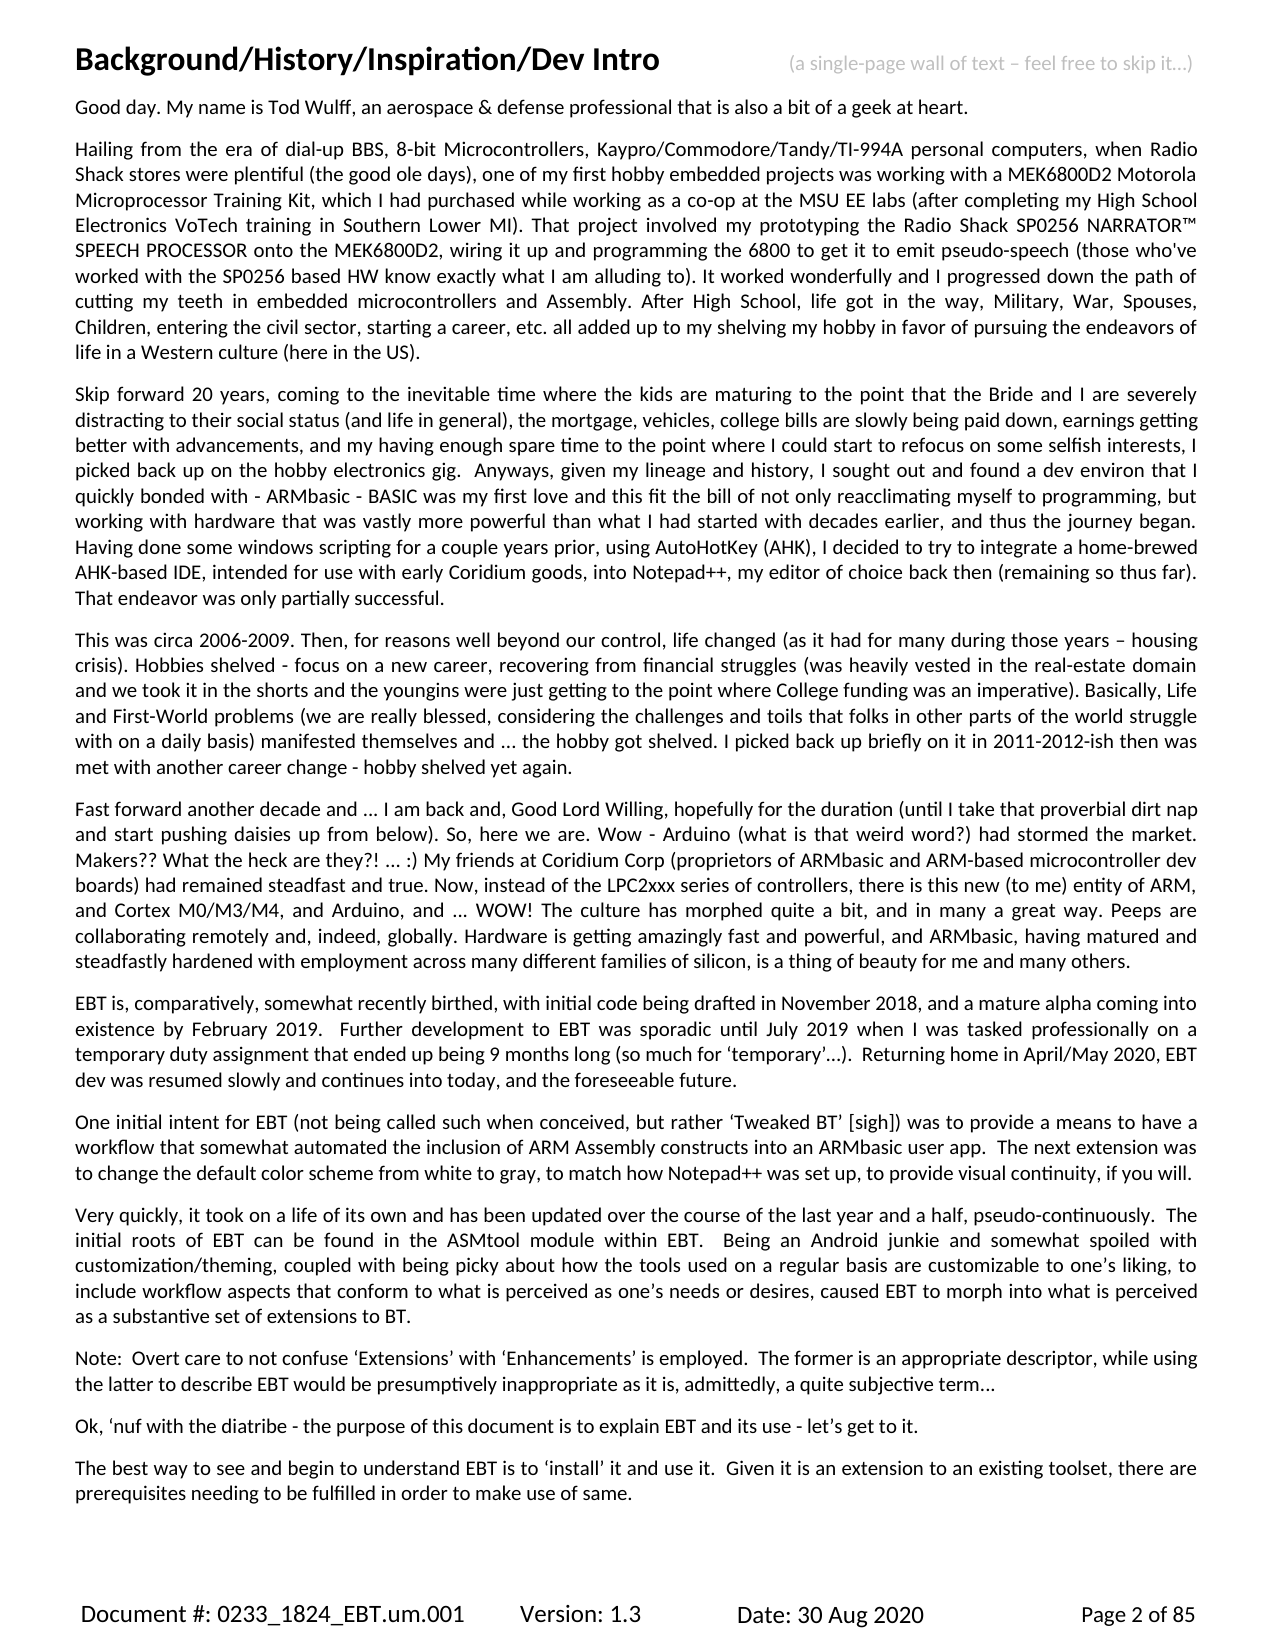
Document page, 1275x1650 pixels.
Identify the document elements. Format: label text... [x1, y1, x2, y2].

text EBT is, comparatively, somewhat recently birthed, with initial code being drafted in November 2018, and a mature alpha coming into existence by February 2019. Further development to EBT was sporadic until July 2019 when I was tasked professionally on a temporary duty assignment that ended up being 9 months long (so much for ‘temporary’…). Returning home in April/May 2020, EBT dev was resumed slowly and continues into today, and the foreseeable future. [75, 991, 1200, 1092]
text The best way to see and begin to understand EBT is to ‘install’ it and use it. Given it is an extension to an existing toolset, there are prerequisites needing to be fulfilled in order to make use of same. [75, 1455, 1200, 1506]
text Note: Overt care to not confuse ‘Extensions’ with ‘Enhancements’ is employed. The former is an appropriate descriptor, while using the latter to describe EBT would be presumptively inappropriate as it is, admittedly, a quite subjective term... [75, 1346, 1200, 1396]
text Skip forward 20 years, coming to the inevitable time where the kids are maturing to the point that the Bride and I are severely distracting to their social status (and life in general), the mortgage, vehicles, college bills are slowly being paid down, earnings getting better with advancements, and my having enough spare time to the point where I could start to refocus on some selfish interests, I picked back up on the hobby electronics gig. Anyways, given my lineage and history, I sought out and found a dev environ that I quickly bonded with - ARMbasic - BASIC was my first love and this fit the bill of not only reacclimating myself to programming, but working with hardware that was vastly more powerful than what I had started with decades earlier, and thus the journey began. Having done some windows scripting for a couple years prior, using AutoHotKey (AHK), I decided to try to integrate a home-brewed AHK-based IDE, intended for use with early Coridium goods, into Notepad++, my editor of choice back then (remaining so thus far). That endeavor was only partially successful. [75, 381, 1200, 610]
subtitle Background/History/Inspiration/Dev Intro [75, 37, 1200, 78]
text Ok, ‘nuf with the diatribe - the purpose of this document is to explain EBT and its use - let’s get to it. [75, 1413, 1200, 1438]
text Good day. My name is Tod Wulff, an aerospace & defense professional that is also a bit of a geek at heart. [75, 94, 1200, 119]
text Fast forward another decade and ... I am back and, Good Lord Willing, hopefully for the duration (until I take that proverbial dirt nap and start pushing daisies up from below). So, here we are. Wow - Arduino (what is that weird word?) had stormed the market. Makers?? What the heck are they?! ... :) My friends at Coridium Corp (proprietors of ARMbasic and ARM-based microcontroller dev boards) had remained steadfast and true. Now, instead of the LPC2xxx series of controllers, there is this new (to me) entity of ARM, and Cortex M0/M3/M4, and Arduino, and ... WOW! The culture has morphed quite a bit, and in many a great way. Peeps are collaborating remotely and, indeed, globally. Hardware is getting amazingly fast and powerful, and ARMbasic, having matured and steadfastly hardened with employment across many different families of silicon, is a thing of beauty for me and many others. [75, 796, 1200, 974]
text Very quickly, it took on a life of its own and has been updated over the course of the last year and a half, pseudo-continuously. The initial roots of EBT can be found in the ASMtool module within EBT. Being an Android junkie and somewhat spoiled with customization/theming, coupled with being picky about how the tools used on a regular basis are customizable to one’s liking, to include workflow aspects that conform to what is perceived as one’s needs or desires, caused EBT to morph into what is perceived as a substantive set of extensions to BT. [75, 1202, 1200, 1329]
text This was circa 2006-2009. Then, for reasons well beyond our control, life changed (as it had for many during those years – housing crisis). Hobbies shelved - focus on a new career, recovering from financial struggles (was heavily vested in the real-estate domain and we took it in the shorts and the youngins were just getting to the point where College funding was an imperative). Basically, Life and First-World problems (we are really blessed, considering the challenges and toils that folks in other parts of the world struggle with on a daily basis) manifested themselves and ... the hobby got shelved. I picked back up briefly on it in 2011-2012-ish then was met with another career change - hobby shelved yet again. [75, 627, 1200, 779]
text One initial intent for EBT (not being called such when conceived, but rather ‘Tweaked BT’ [sigh]) was to provide a means to have a workflow that somewhat automated the inclusion of ARM Assembly constructs into an ARMbasic user app. The next extension was to change the default color scheme from white to gray, to match how Notepad++ was set up, to provide visual continuity, if you will. [75, 1109, 1200, 1185]
text Hailing from the era of dial-up BBS, 8-bit Microcontrollers, Kaypro/Commodore/Tandy/TI-994A personal computers, when Radio Shack stores were plentiful (the good ole days), one of my first hobby embedded projects was working with a MEK6800D2 Motorola Microprocessor Training Kit, which I had purchased while working as a co-op at the MSU EE labs (after completing my High School Electronics VoTech training in Southern Lower MI). That project involved my prototyping the Radio Shack SP0256 NARRATOR™ SPEECH PROCESSOR onto the MEK6800D2, wiring it up and programming the 6800 to get it to emit pseudo-speech (those who've worked with the SP0256 based HW know exactly what I am alluding to). It worked wonderfully and I progressed down the path of cutting my teeth in embedded microcontrollers and Assembly. After High School, life got in the way, Military, War, Spouses, Children, entering the civil sector, starting a career, etc. all added up to my shelving my hobby in favor of pursuing the endeavors of life in a Western culture (here in the US). [75, 136, 1200, 365]
